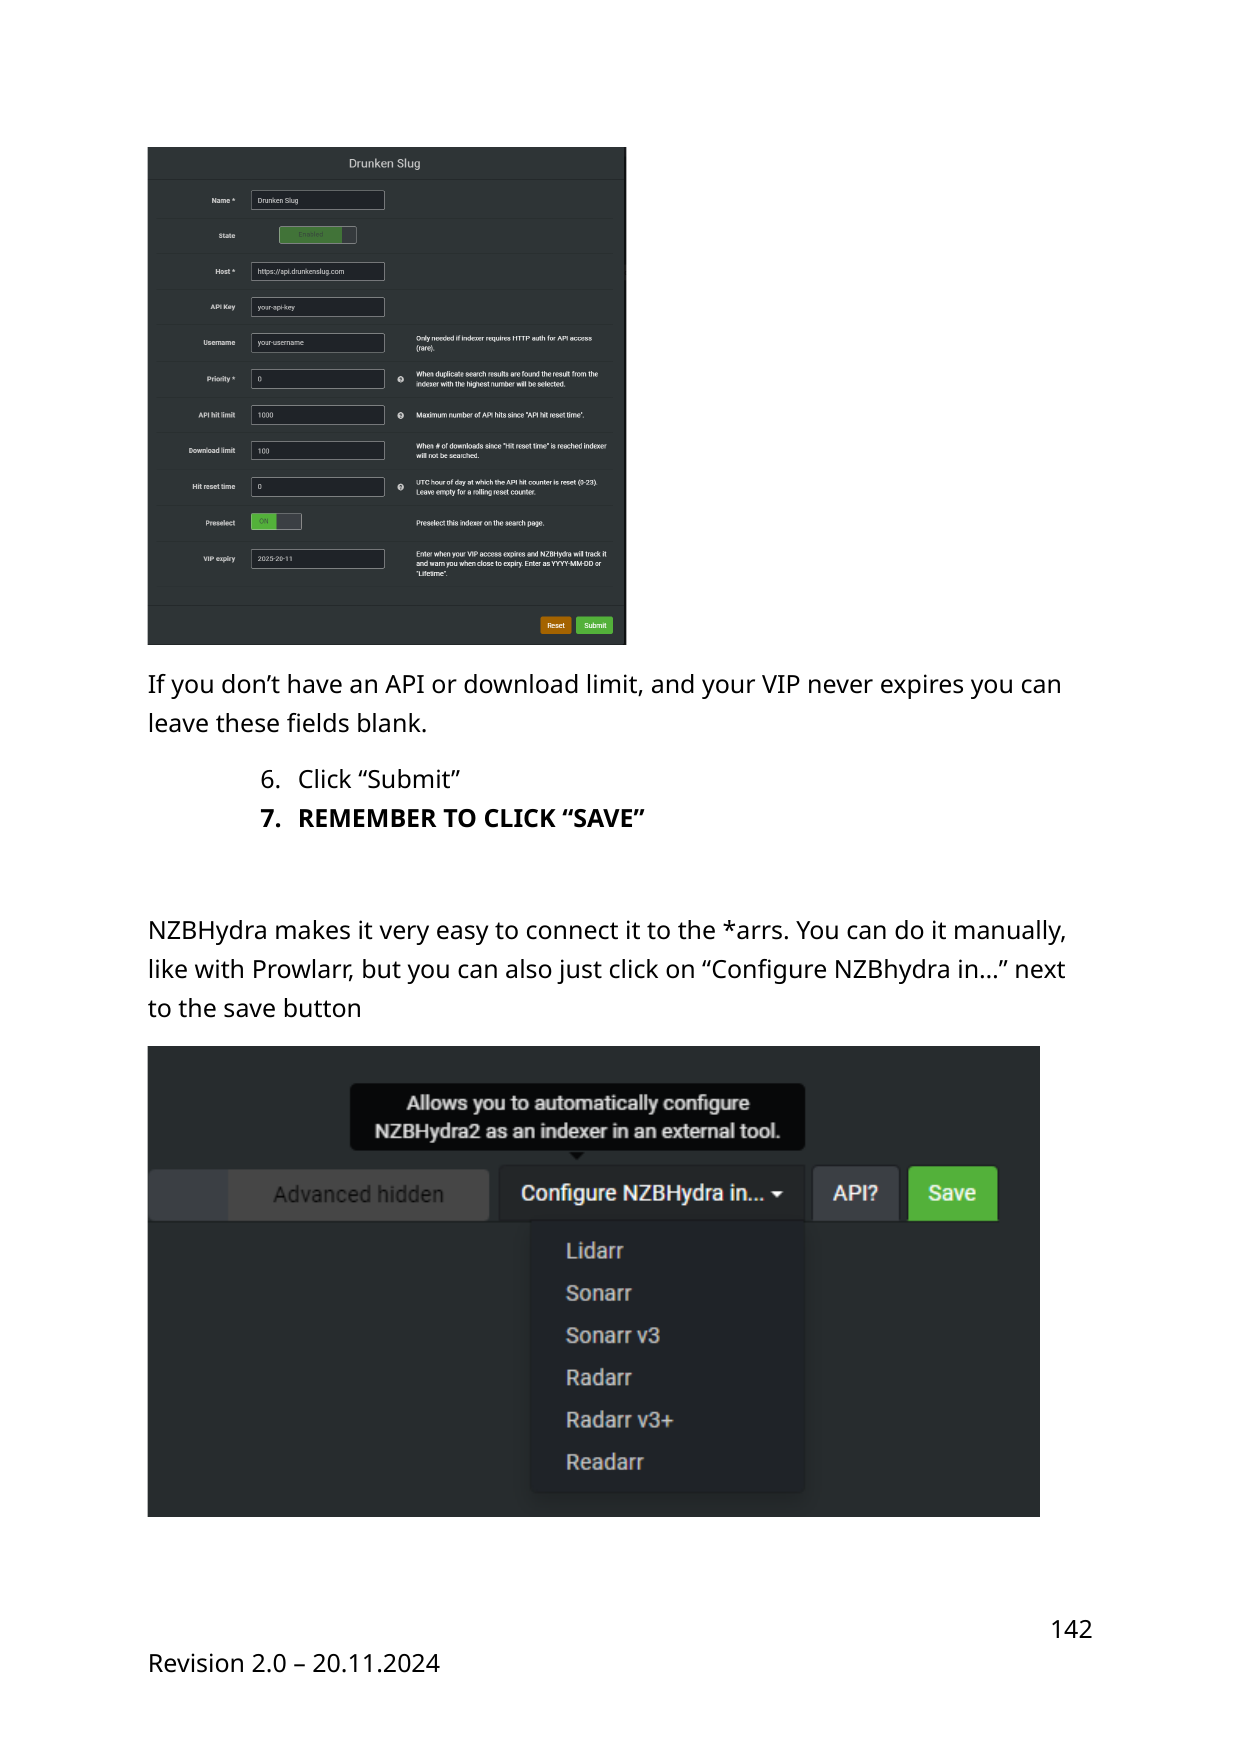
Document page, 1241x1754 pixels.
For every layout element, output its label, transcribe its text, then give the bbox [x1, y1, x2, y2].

text NZBHydra makes it very easy to connect it to the *arrs. You can do it manually, like with Prowlarr, but you can also just click on “Configure NZBhydra in…” next to the save button [148, 912, 1093, 1025]
list REMEMBER TO CLICK “SAVE” [260, 801, 1093, 835]
picture [147, 1046, 1040, 1517]
list Click “Submit” [260, 761, 1093, 796]
text If you don’t have an API or download limit, and your VIP never expires you can leave these fields blank. [148, 666, 1093, 740]
picture [147, 147, 627, 645]
